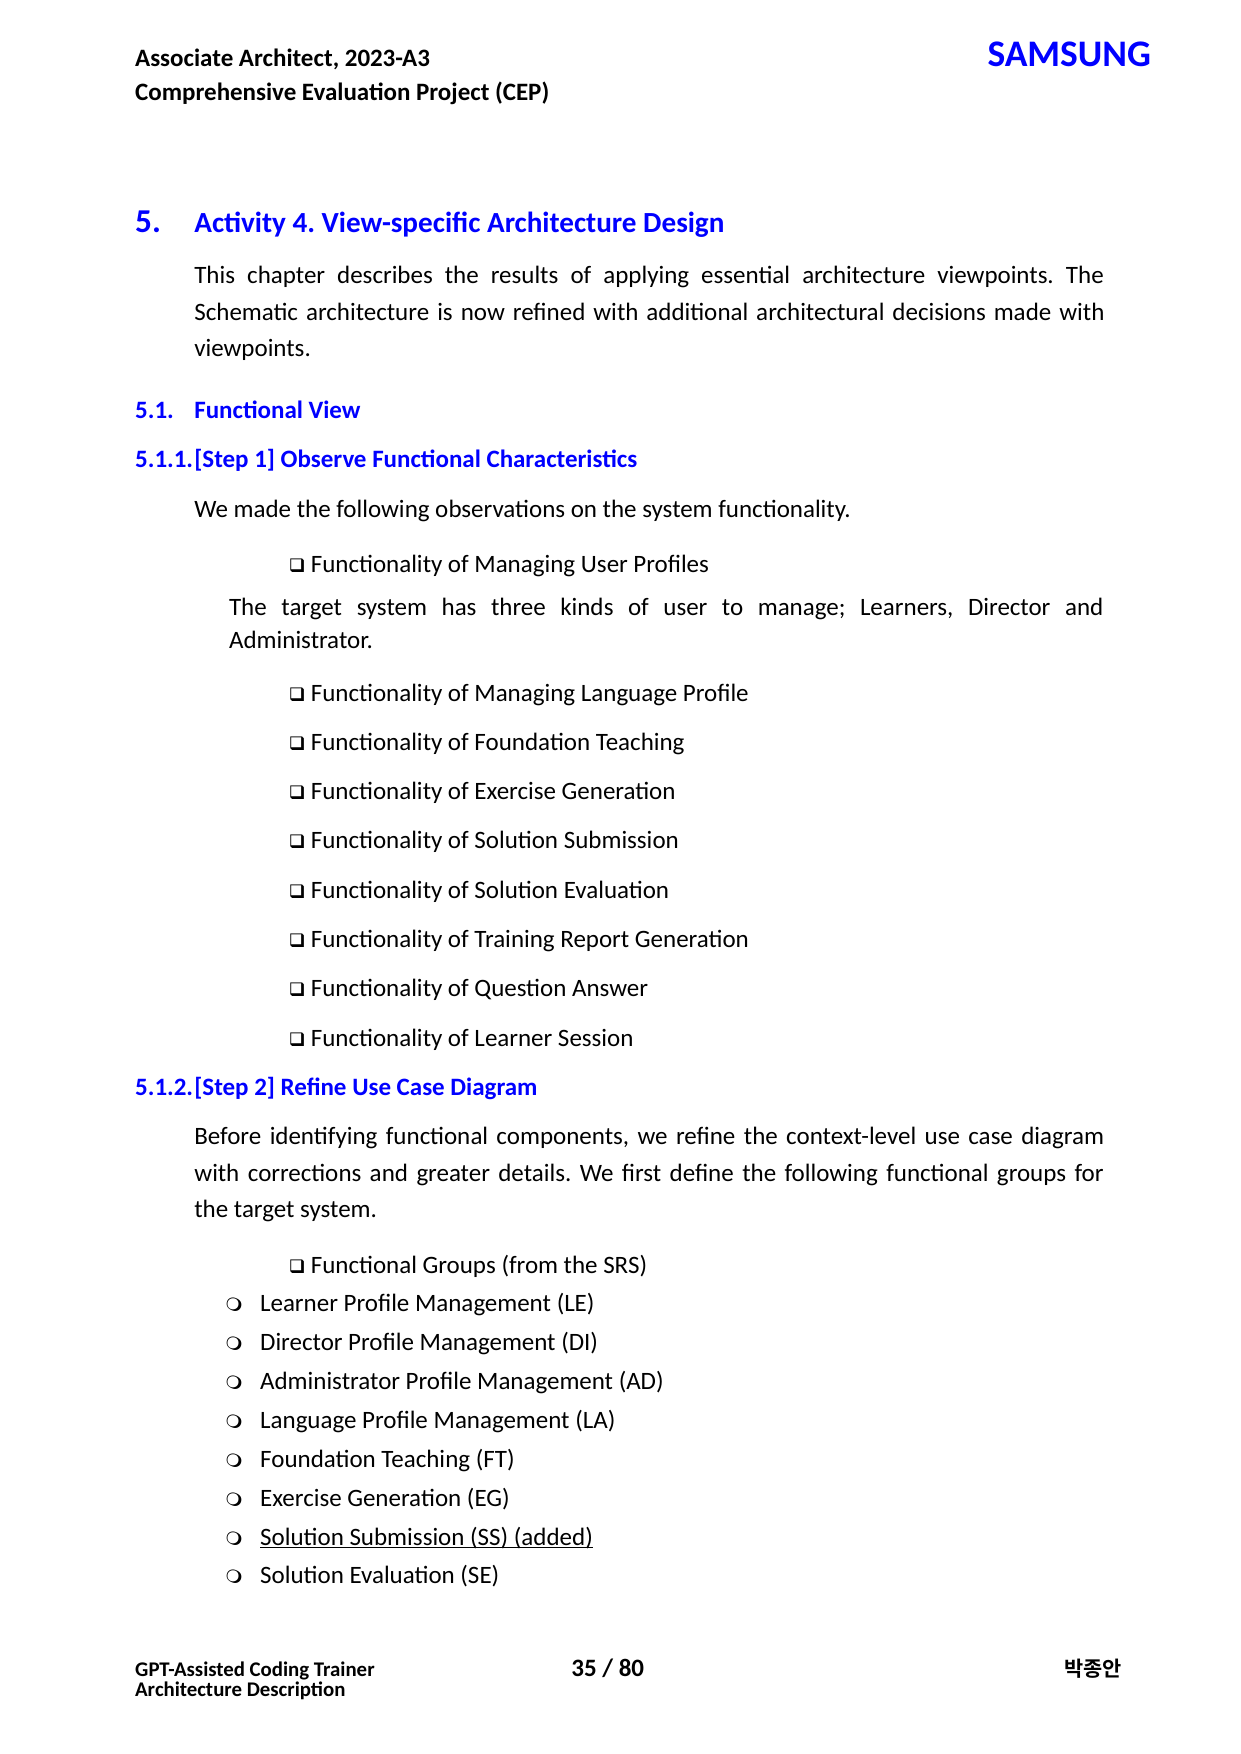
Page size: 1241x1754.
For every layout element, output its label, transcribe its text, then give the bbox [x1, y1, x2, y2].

text Administrator Profile Management (AD) [225, 1365, 1105, 1396]
text Director Profile Management (DI) [225, 1326, 1105, 1357]
text Exercise Generation (EG) [225, 1482, 1105, 1512]
text Functionality of Managing User Profiles [229, 548, 1105, 578]
text The target system has three kinds of user to manage; Learners, Director and Administrator. [229, 591, 1105, 655]
text Solution Evaluation (SE) [225, 1559, 1105, 1590]
text This chapter describes the results of applying essential architecture viewpoints. The Schematic architecture is now refined with additional architectural decisions made with viewpoints. [194, 259, 1105, 363]
text Functionality of Learner Session [229, 1022, 1105, 1052]
text Functionality of Training Report Generation [229, 923, 1105, 954]
text Functionality of Question Answer [229, 972, 1105, 1003]
text We made the following observations on the system functionality. [194, 493, 1105, 523]
text Learner Profile Management (LE) [225, 1288, 1105, 1318]
text Solution Submission (SS) (added) [225, 1521, 1105, 1551]
text Functional Groups (from the SRS) [229, 1249, 1105, 1279]
subtitle Activity 4. View-specific Architecture Design [135, 200, 1105, 241]
text Functionality of Foundation Teaching [229, 726, 1105, 757]
subtitle [Step 2] Refine Use Case Diagram [135, 1071, 986, 1102]
text Functionality of Solution Evaluation [229, 874, 1105, 904]
subtitle Functional View [135, 394, 1105, 425]
text Language Profile Management (LA) [225, 1404, 1105, 1435]
subtitle [Step 1] Observe Functional Characteristics [135, 443, 986, 474]
text Functionality of Managing Language Profile [229, 677, 1105, 707]
text Functionality of Exercise Generation [229, 775, 1105, 806]
text Functionality of Solution Submission [229, 825, 1105, 855]
text Foundation Teaching (FT) [225, 1443, 1105, 1473]
text Before identifying functional components, we refine the context-level use case diagram with corrections and greater details. We first define the following functional groups for the target system. [194, 1120, 1105, 1224]
